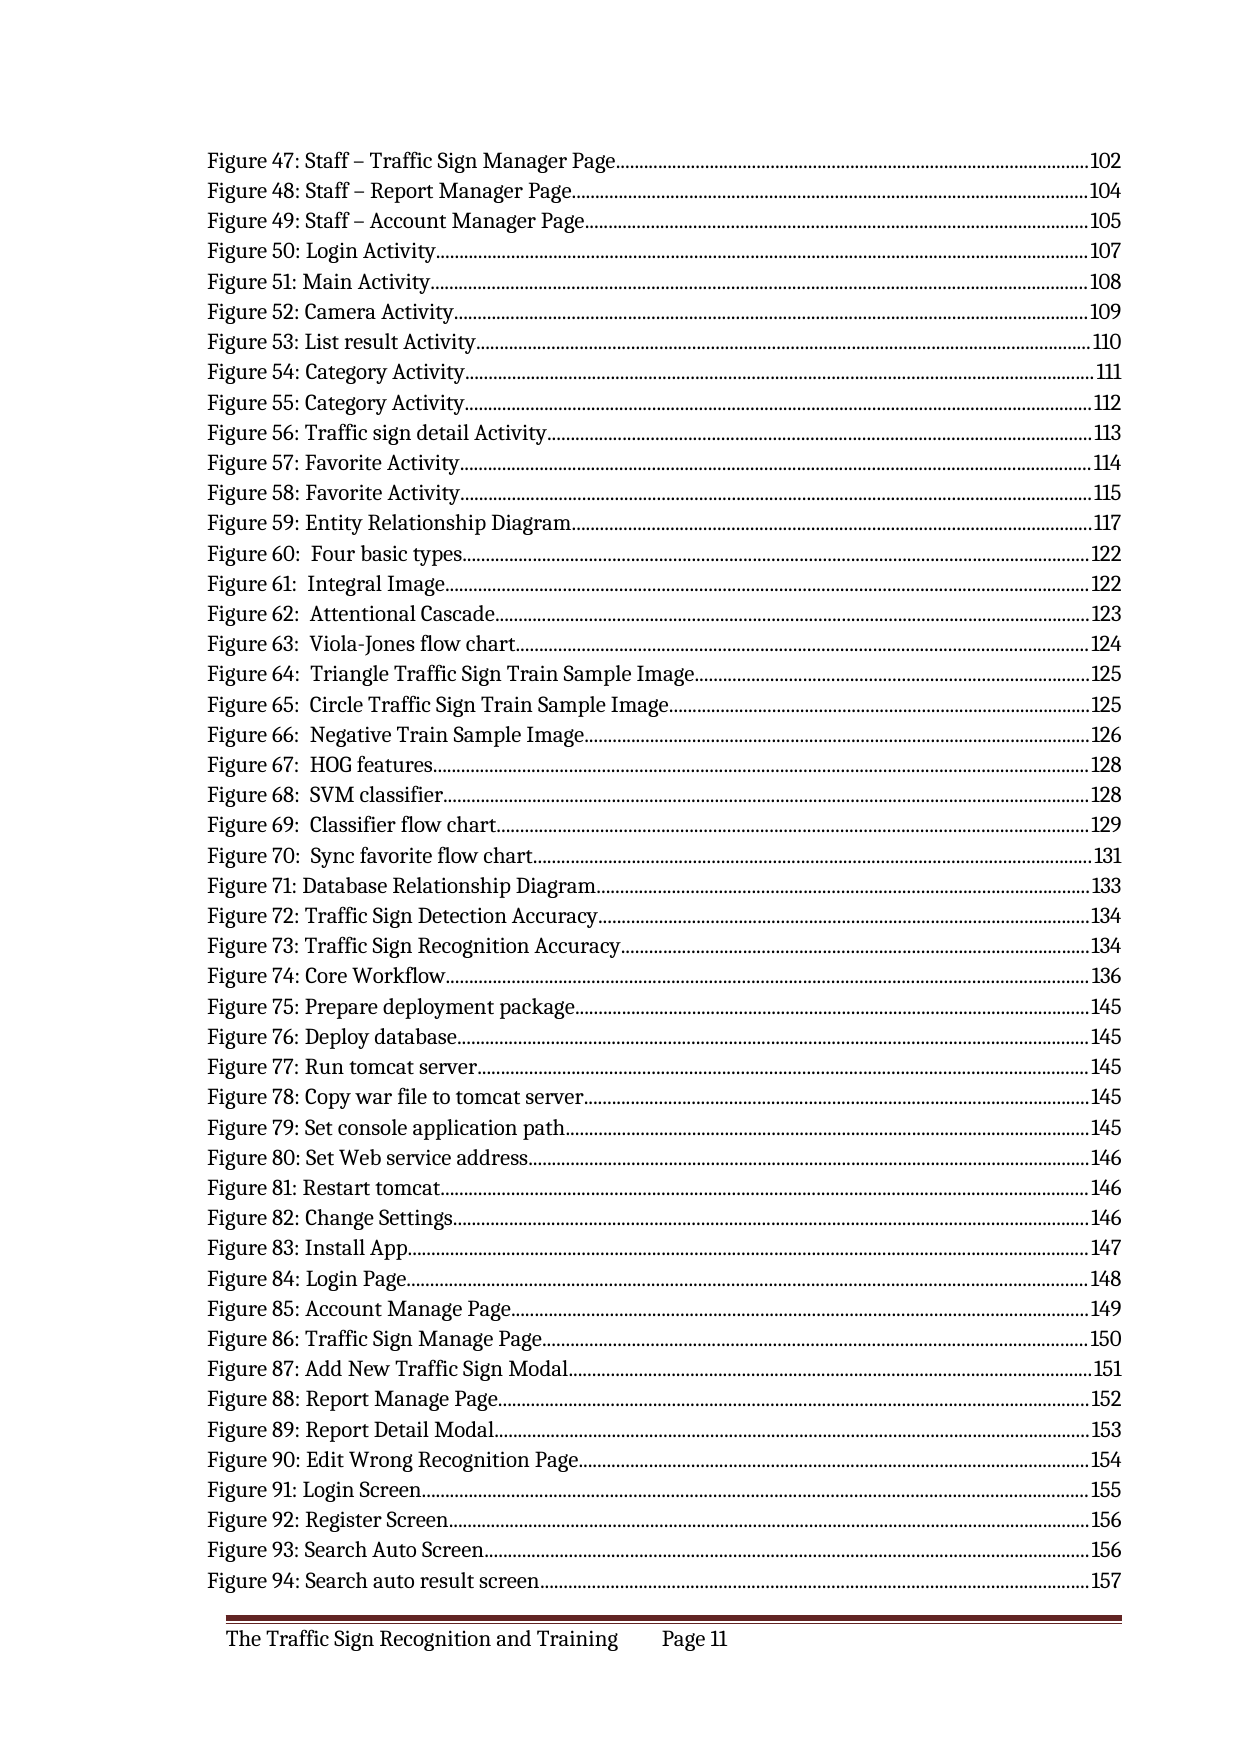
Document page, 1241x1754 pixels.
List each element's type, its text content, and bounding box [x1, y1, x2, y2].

text Figure 62: Attentional Cascade 123 [207, 601, 1122, 627]
text Figure 77: Run tomcat server 145 [207, 1054, 1122, 1080]
text Figure 66: Negative Train Sample Image 126 [207, 722, 1122, 748]
text Figure 93: Search Auto Screen 156 [207, 1537, 1122, 1564]
text Figure 57: Favorite Activity 114 [207, 450, 1122, 476]
text Figure 92: Register Screen 156 [207, 1507, 1122, 1533]
text Figure 84: Login Page 148 [207, 1265, 1122, 1292]
text Figure 70: Sync favorite flow chart 131 [207, 842, 1122, 869]
text Figure 56: Traffic sign detail Activity 113 [207, 419, 1122, 446]
text Figure 82: Change Settings 146 [207, 1205, 1122, 1231]
text Figure 90: Edit Wrong Recognition Page 154 [207, 1447, 1122, 1473]
text Figure 87: Add New Traffic Sign Modal 151 [207, 1356, 1122, 1382]
text Figure 59: Entity Relationship Diagram 117 [207, 510, 1122, 537]
text Figure 47: Staff – Traffic Sign Manager Page 102 [207, 148, 1122, 174]
text Figure 52: Camera Activity 109 [207, 299, 1122, 325]
text Figure 73: Traffic Sign Recognition Accuracy 134 [207, 933, 1122, 959]
text Figure 58: Favorite Activity 115 [207, 480, 1122, 506]
text Figure 65: Circle Traffic Sign Train Sample Image 125 [207, 691, 1122, 718]
text Figure 53: List result Activity 110 [207, 329, 1122, 355]
text Figure 79: Set console application path 145 [207, 1114, 1122, 1141]
text Figure 54: Category Activity 111 [207, 359, 1122, 386]
text Figure 88: Report Manage Page 152 [207, 1386, 1122, 1413]
text Figure 86: Traffic Sign Manage Page 150 [207, 1326, 1122, 1352]
text Figure 75: Prepare deployment package 145 [207, 993, 1122, 1020]
text Figure 71: Database Relationship Diagram 133 [207, 873, 1122, 899]
text Figure 85: Account Manage Page 149 [207, 1296, 1122, 1322]
text Figure 55: Category Activity 112 [207, 389, 1122, 416]
text Figure 63: Viola-Jones flow chart 124 [207, 631, 1122, 657]
text Figure 80: Set Web service address 146 [207, 1144, 1122, 1171]
text Figure 91: Login Screen 155 [207, 1477, 1122, 1503]
text Figure 78: Copy war file to tomcat server 145 [207, 1084, 1122, 1111]
text Figure 67: HOG features 128 [207, 752, 1122, 778]
text Figure 76: Deploy database 145 [207, 1024, 1122, 1050]
text Figure 74: Core Workflow 136 [207, 963, 1122, 990]
text Figure 89: Report Detail Modal 153 [207, 1416, 1122, 1443]
text Figure 64: Triangle Traffic Sign Train Sample Image 125 [207, 661, 1122, 688]
text Figure 49: Staff – Account Manager Page 105 [207, 208, 1122, 234]
text Figure 69: Classifier flow chart 129 [207, 812, 1122, 839]
text Figure 61: Integral Image 122 [207, 571, 1122, 597]
text Figure 72: Traffic Sign Detection Accuracy 134 [207, 903, 1122, 929]
text Figure 68: SVM classifier 128 [207, 782, 1122, 808]
text Figure 50: Login Activity 107 [207, 238, 1122, 265]
text Figure 83: Install App 147 [207, 1235, 1122, 1262]
text Figure 81: Restart tomcat 146 [207, 1175, 1122, 1201]
text Figure 51: Main Activity 108 [207, 268, 1122, 295]
text Figure 94: Search auto result screen 157 [207, 1567, 1122, 1594]
text Figure 60: Four basic types 122 [207, 540, 1122, 567]
text Figure 48: Staff – Report Manager Page 104 [207, 178, 1122, 204]
